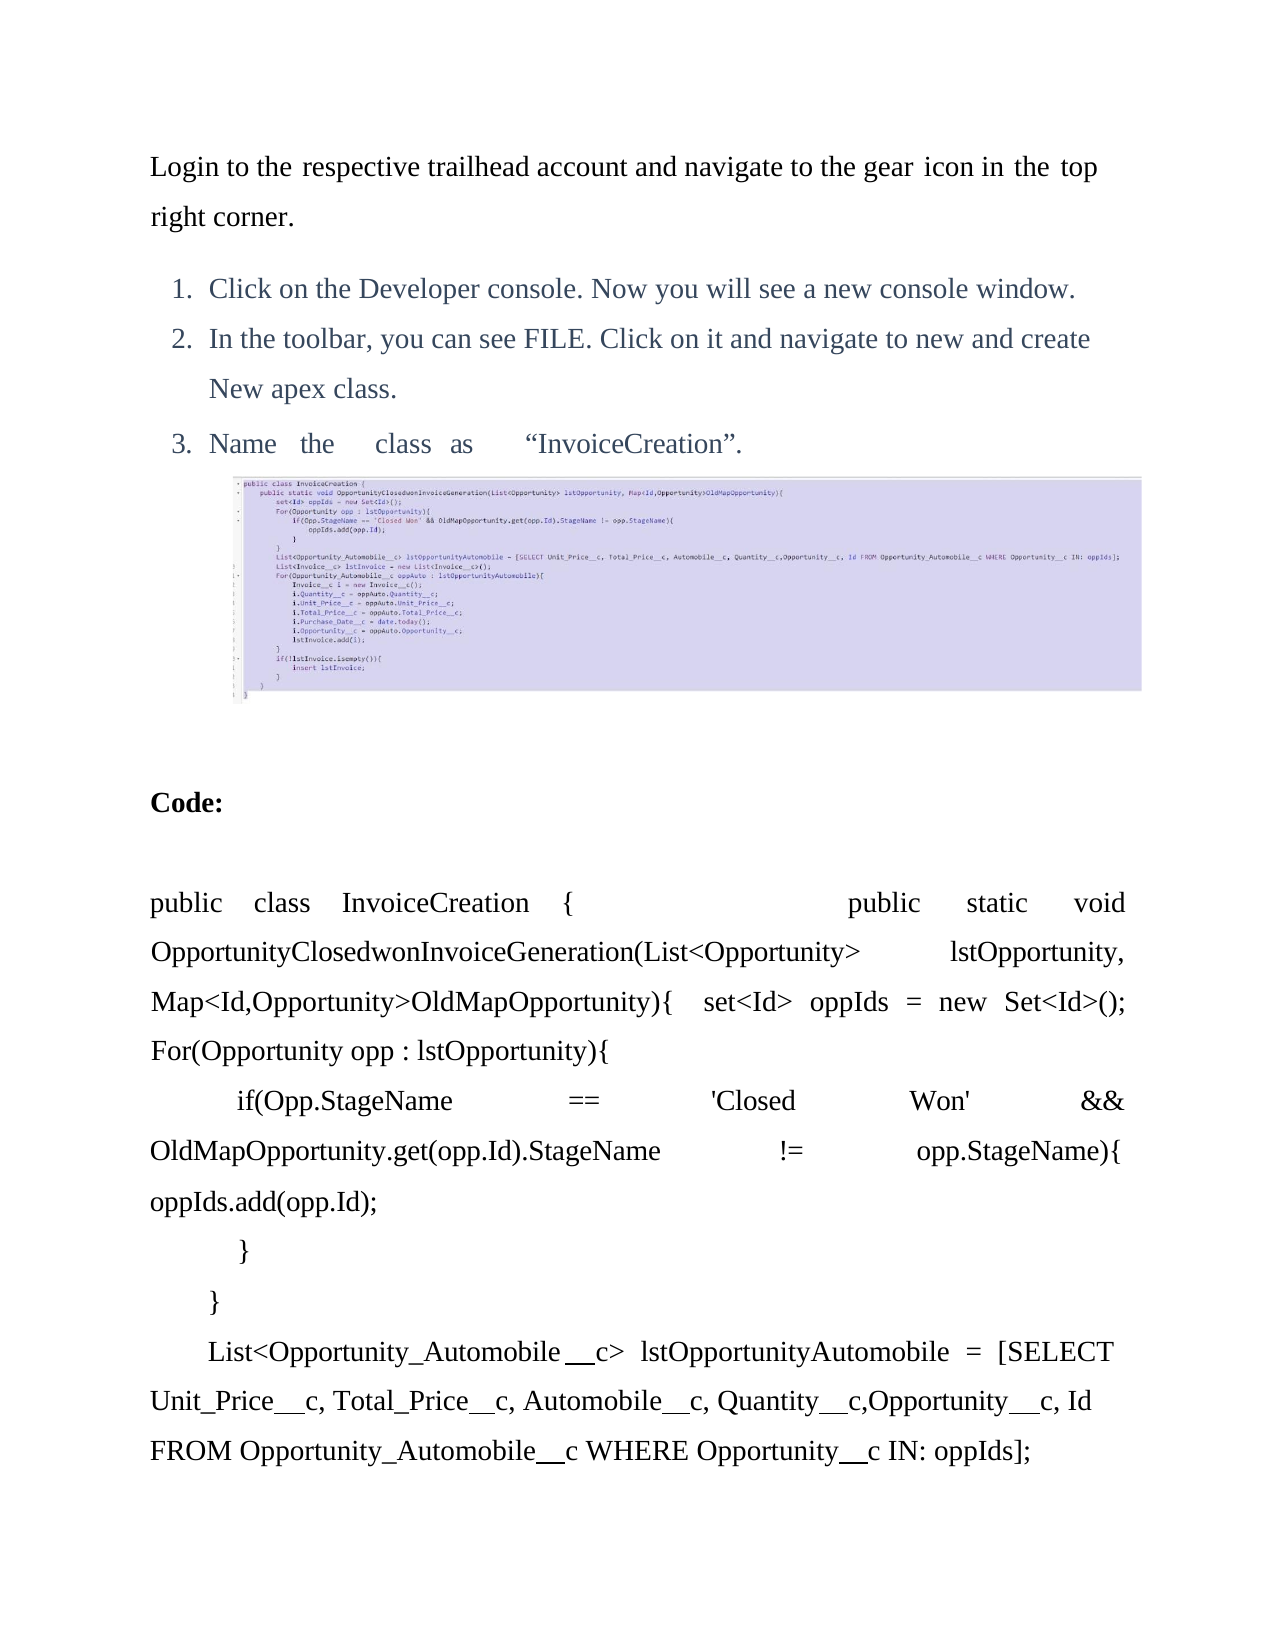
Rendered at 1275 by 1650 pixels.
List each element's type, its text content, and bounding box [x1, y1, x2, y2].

text Login to the respective trailhead account and navigate to the gear icon in the top right corner. [149, 149, 1126, 233]
text if(Opp.StageName == 'Closed Won' && OldMapOpportunity.get(opp.Id).StageName != opp.StageName){ oppIds.add(opp.Id); [149, 1083, 1126, 1217]
text } [207, 1284, 1229, 1317]
text List<Opportunity_Automobile c> lstOpportunityAutomobile = [SELECT Unit_Price c, Total_Price c, Automobile c, Quantity c,Opportunity c, Id FROM Opportunity_Automobile c WHERE Opportunity c IN: oppIds]; [149, 1334, 1126, 1467]
list Click on the Developer console. Now you will see a new console window. [171, 271, 1229, 305]
list Name the class as “InvoiceCreation”. [171, 426, 1229, 460]
text Code: [150, 785, 1229, 818]
picture [232, 476, 1142, 704]
list In the toolbar, you can see FILE. Click on it and navigate to new and create New apex class. [171, 322, 1125, 404]
text } [237, 1234, 1229, 1267]
text public class InvoiceCreation { public static void OpportunityClosedwonInvoiceGeneration(List<Opportunity> lstOpportunity, Map<Id,Opportunity>OldMapOpportunity){ set<Id> oppIds = new Set<Id>(); For(Opportunity opp : lstOpportunity){ [149, 885, 1126, 1067]
